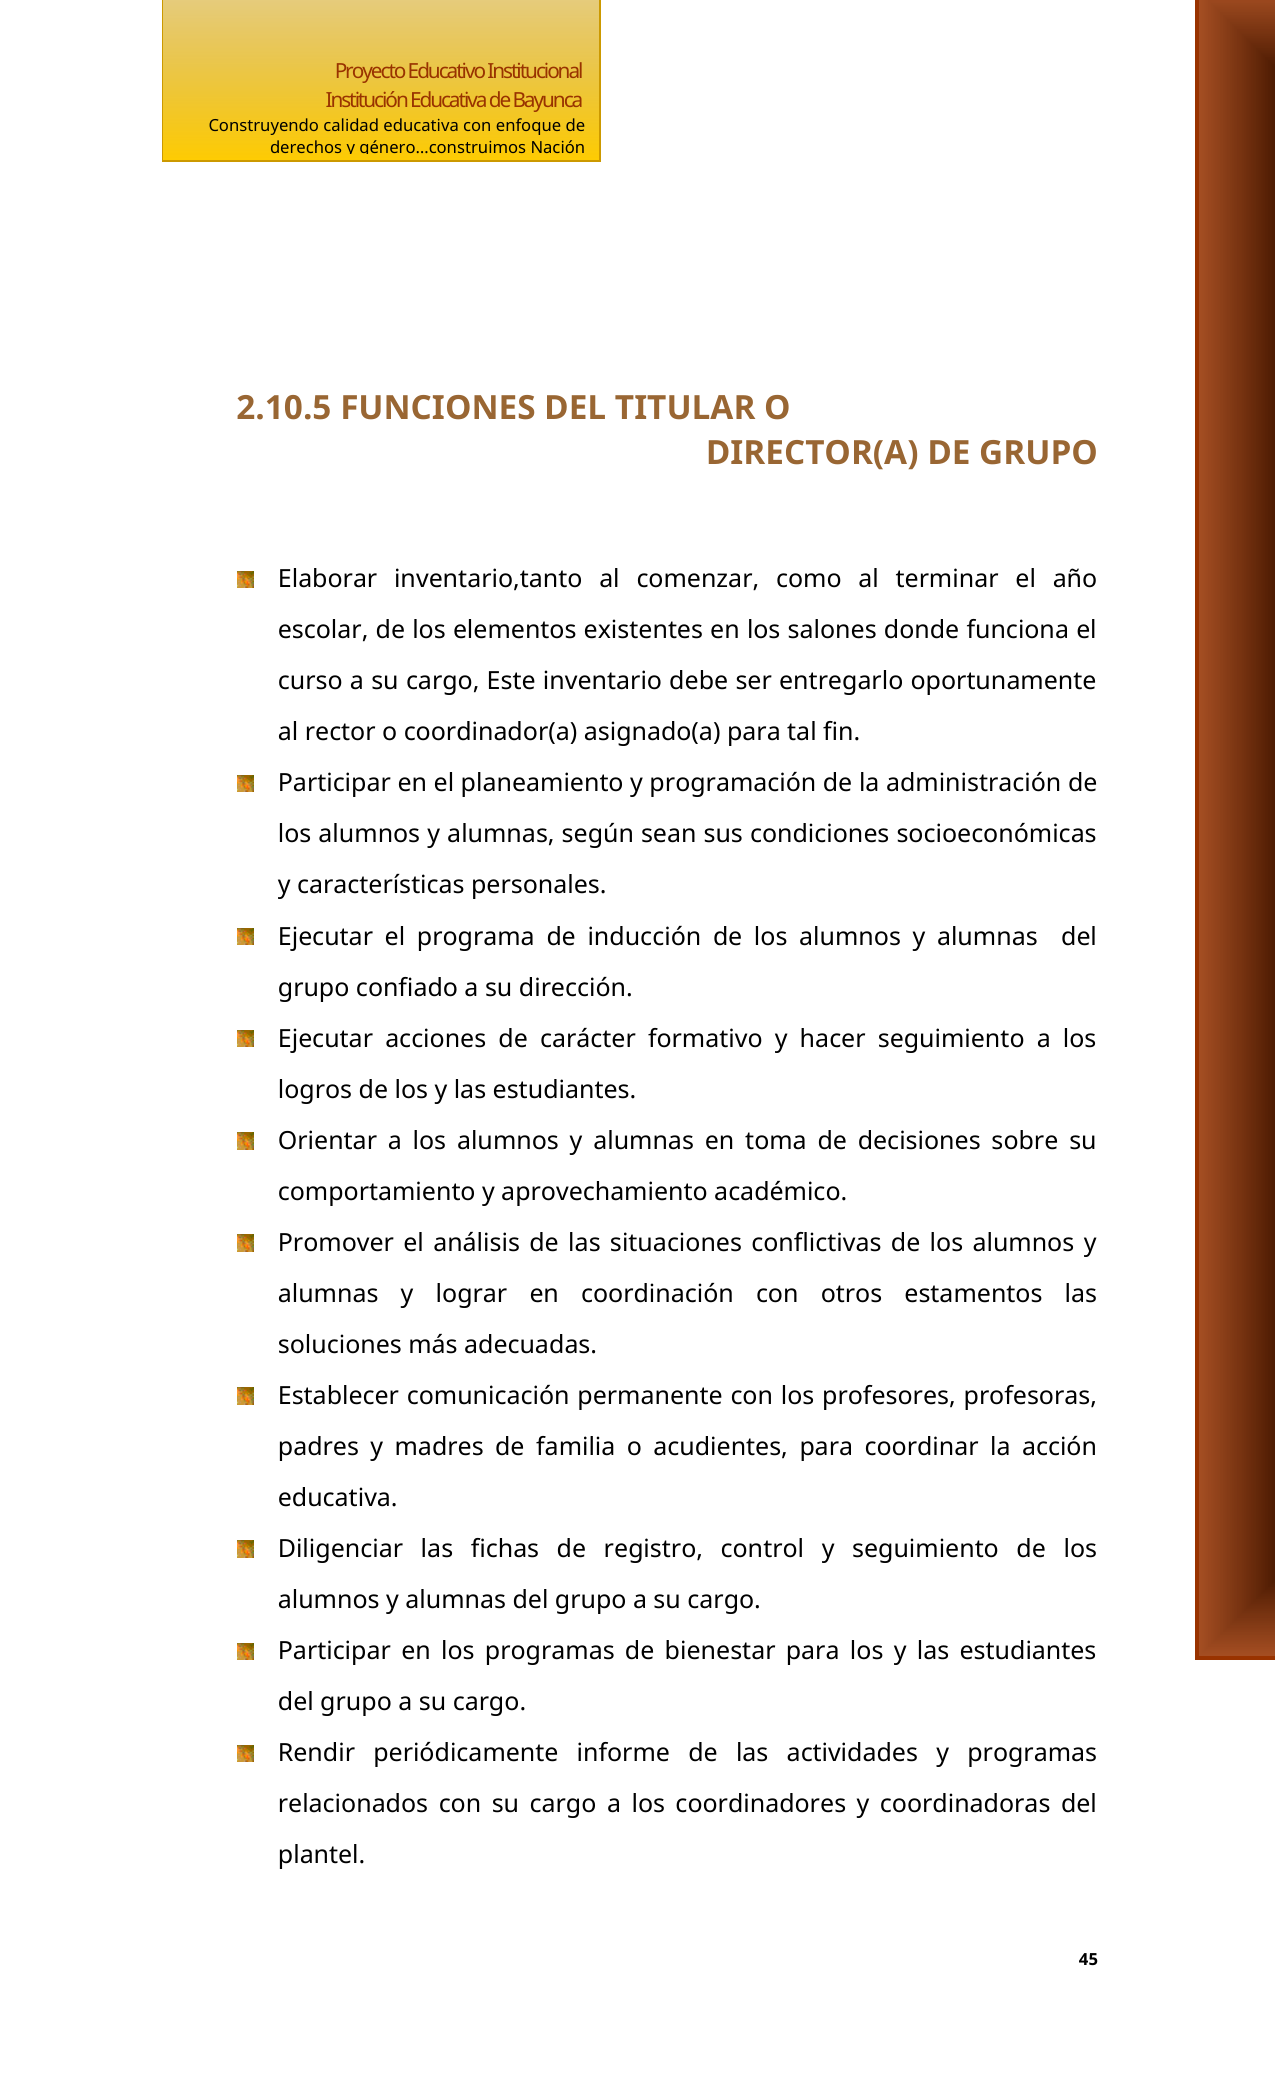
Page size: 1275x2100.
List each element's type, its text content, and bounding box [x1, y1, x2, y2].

list Participar en los programas de bienestar para los y las estudiantes del grupo a su cargo. [236, 1633, 1098, 1718]
picture [237, 571, 254, 588]
picture [237, 1234, 254, 1252]
text DIRECTOR(A) DE GRUPO [274, 429, 1098, 474]
picture [237, 1132, 254, 1150]
picture [237, 1745, 254, 1762]
list Ejecutar el programa de inducción de los alumnos y alumnas del grupo confiado a su dirección. [236, 918, 1098, 1003]
picture [237, 1643, 254, 1660]
list Promover el análisis de las situaciones conflictivas de los alumnos y alumnas y lograr en coordinación con otros estamentos las soluciones más adecuadas. [236, 1224, 1098, 1361]
picture [237, 1030, 254, 1047]
picture [237, 1540, 254, 1558]
list Establecer comunicación permanente con los profesores, profesoras, padres y madres de familia o acudientes, para coordinar la acción educativa. [236, 1377, 1098, 1514]
picture [237, 775, 254, 792]
text 2.10.5 FUNCIONES DEL TITULAR O [236, 384, 1098, 429]
picture [237, 928, 254, 945]
list Rendir periódicamente informe de las actividades y programas relacionados con su cargo a los coordinadores y coordinadoras del plantel. [236, 1735, 1098, 1871]
picture [237, 1387, 254, 1405]
list Diligenciar las fichas de registro, control y seguimiento de los alumnos y alumnas del grupo a su cargo. [236, 1531, 1098, 1616]
list Orientar a los alumnos y alumnas en toma de decisiones sobre su comportamiento y aprovechamiento académico. [236, 1122, 1098, 1207]
list Elaborar inventario,tanto al comenzar, como al terminar el año escolar, de los elementos existentes en los salones donde funciona el curso a su cargo, Este inventario debe ser entregarlo oportunamente al rector o coordinador(a) asignado(a) para tal fin. [236, 561, 1098, 748]
list Ejecutar acciones de carácter formativo y hacer seguimiento a los logros de los y las estudiantes. [236, 1020, 1098, 1105]
list Participar en el planeamiento y programación de la administración de los alumnos y alumnas, según sean sus condiciones socioeconómicas y características personales. [236, 765, 1098, 901]
